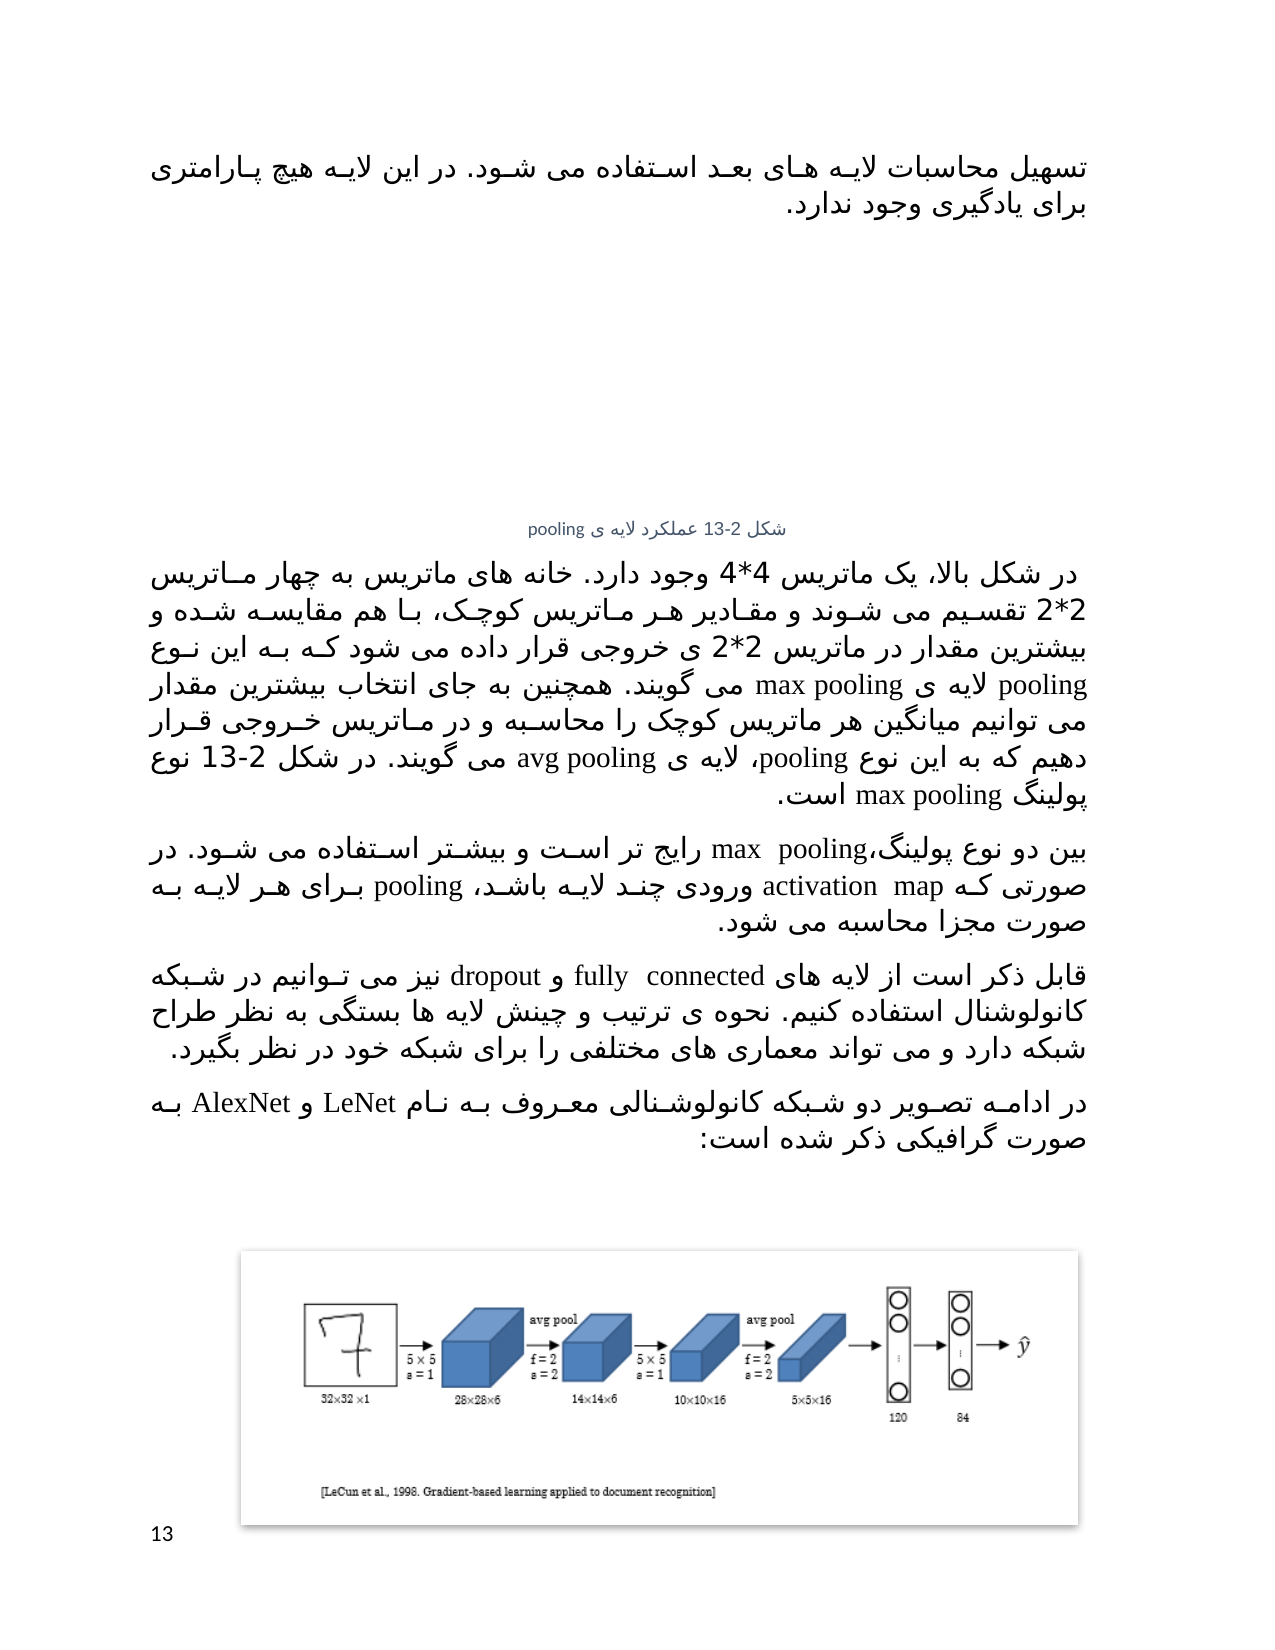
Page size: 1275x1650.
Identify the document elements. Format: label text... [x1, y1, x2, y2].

picture [256, 1266, 1063, 1511]
text در شکل بالا، یک ماتریس 4*4 وجود دارد. خانه های ماتریس به چهار ماتریس 2*2 تقسیم می شوند و مقادیر هر ماتریس کوچک، با هم مقایسه شده و بیشترین مقدار در ماتریس 2*2 ی خروجی قرار داده می شود که به این نوع pooling لایه ی max pooling می گویند. همچنین به جای انتخاب بیشترین مقدار می توانیم میانگین هر ماتریس کوچک را محاسبه و در ماتریس خروجی قرار دهیم که به این نوع pooling، لایه ی avg pooling می گویند. در شکل 2-13 نوع پولینگ max pooling است. [150, 557, 1087, 811]
text قابل ذکر است از لایه های fully connected و dropout نیز می توانیم در شبکه کانولوشنال استفاده کنیم. نحوه ی ترتیب و چینش لایه ها بستگی به نظر طراح شبکه دارد و می تواند معماری های مختلفی را برای شبکه خود در نظر بگیرد. [150, 958, 1087, 1065]
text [150, 150, 1087, 221]
text بین دو نوع پولینگ،max pooling رایج تر است و بیشتر استفاده می شود. در صورتی که activation map ورودی چند لایه باشد، pooling برای هر لایه به صورت مجزا محاسبه می شود. [150, 831, 1087, 938]
text در ادامه تصویر دو شبکه کانولوشنالی معروف به نام LeNet و AlexNet به صورت گرافیکی ذکر شده است: [150, 1085, 1087, 1156]
